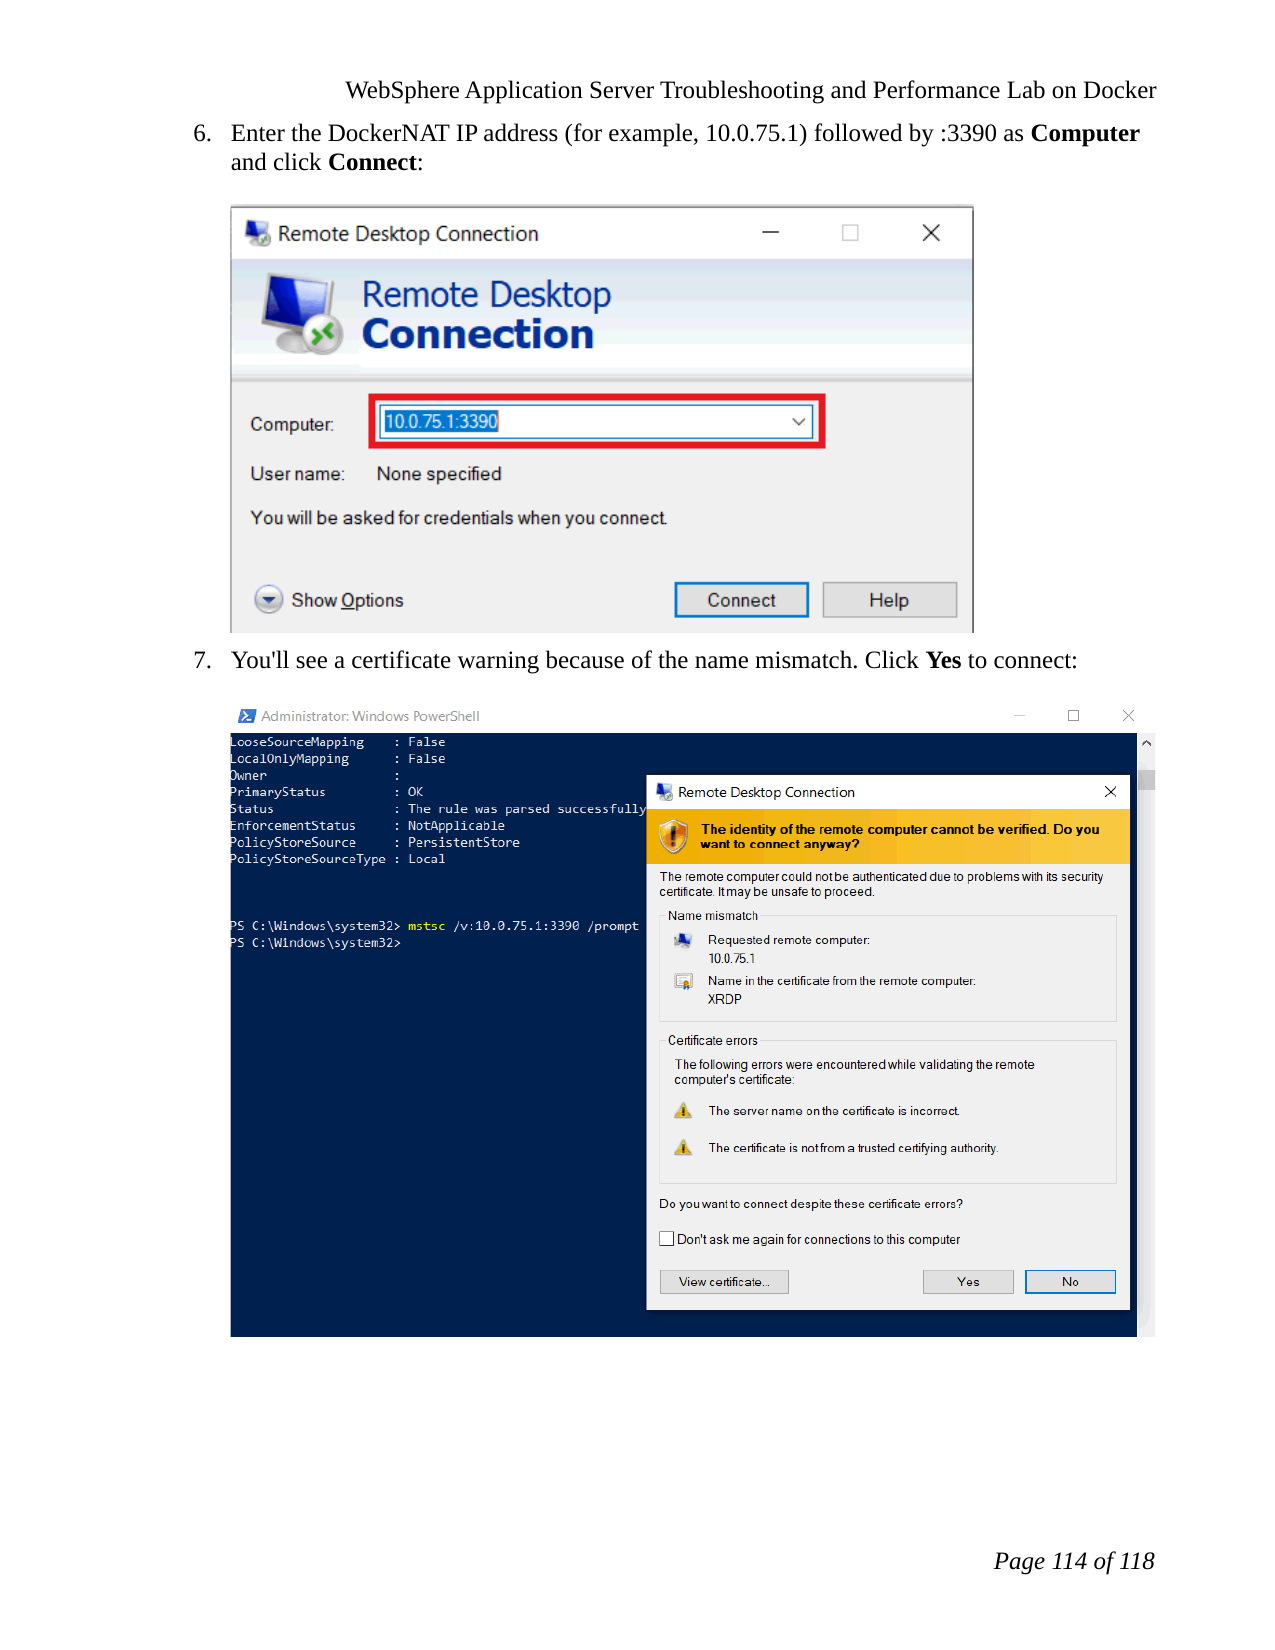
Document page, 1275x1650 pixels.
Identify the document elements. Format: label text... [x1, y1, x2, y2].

picture [230, 204, 974, 633]
picture [230, 702, 1156, 1337]
